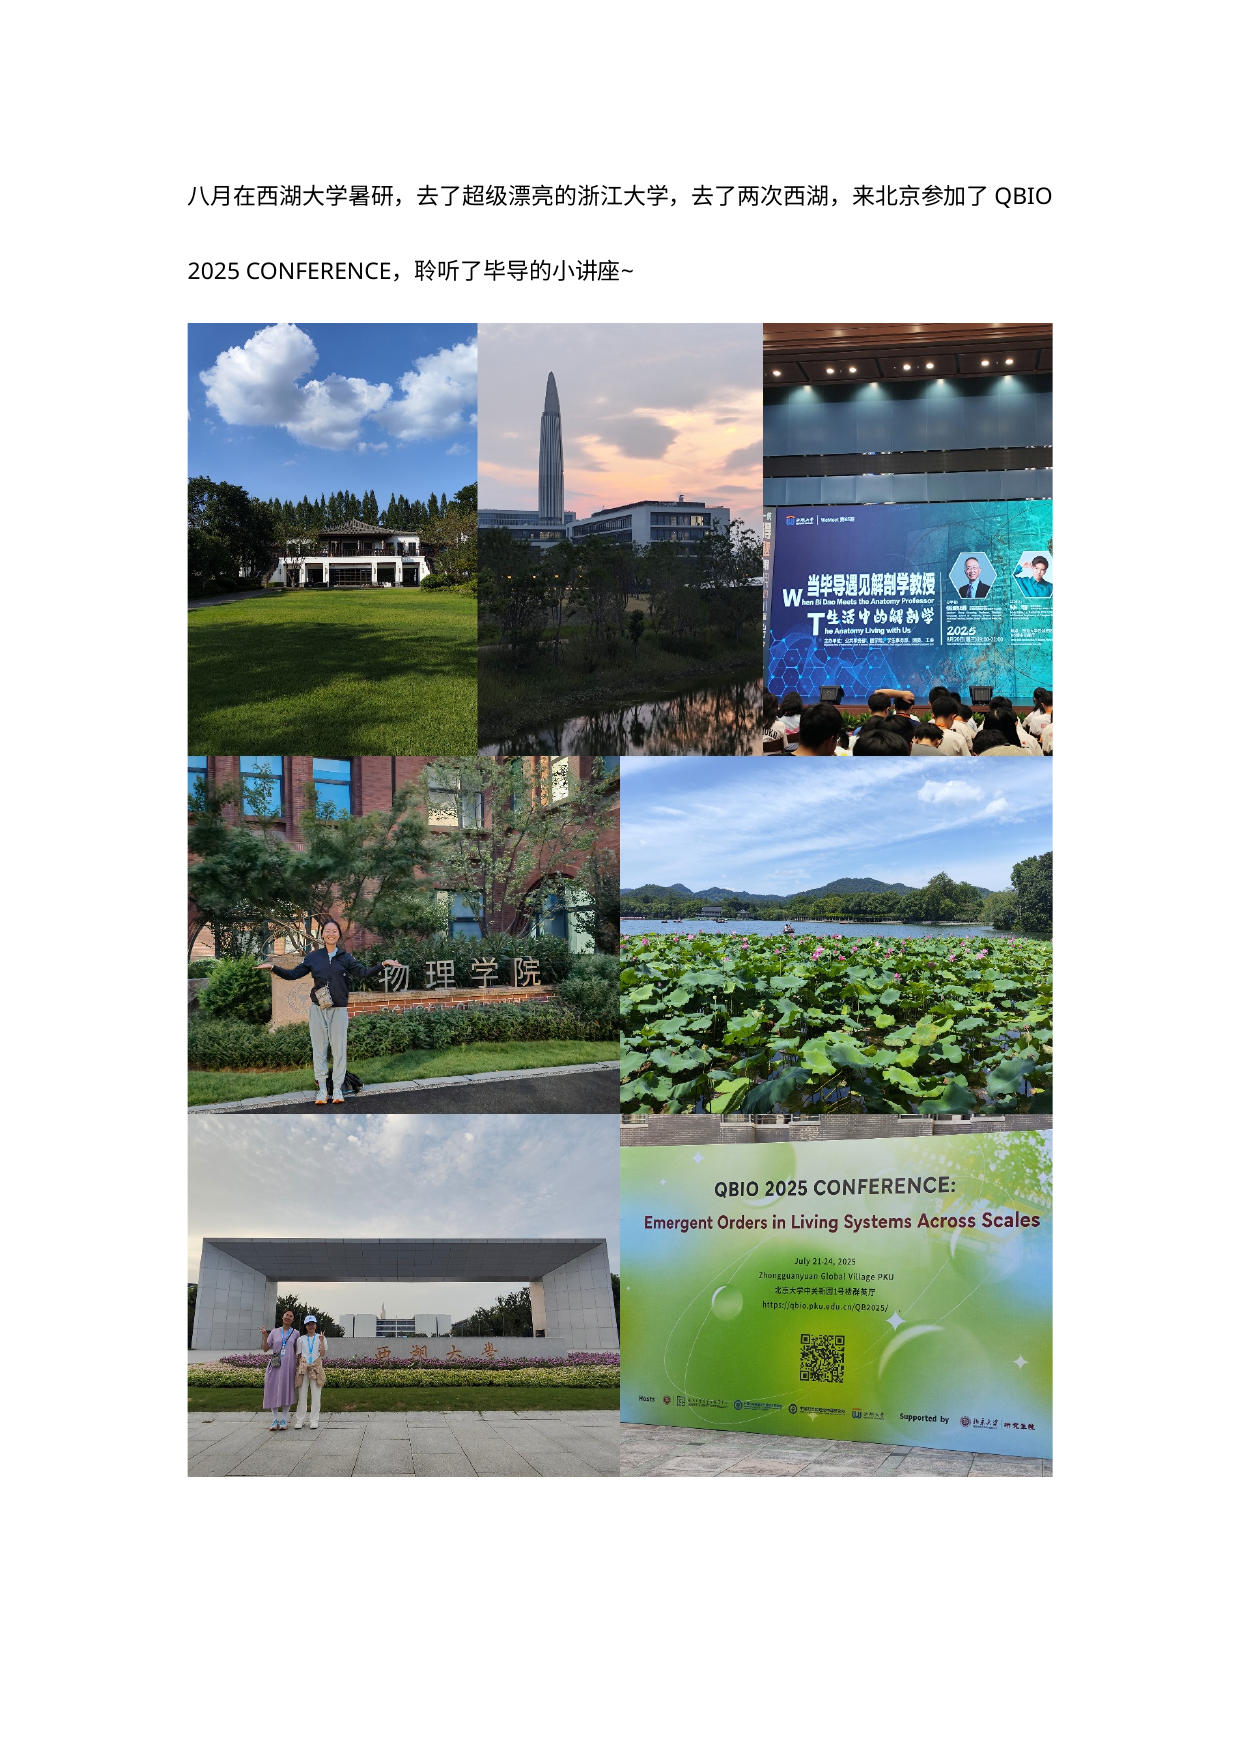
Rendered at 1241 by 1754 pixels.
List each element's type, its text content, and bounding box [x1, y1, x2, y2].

picture [187, 323, 1053, 1477]
text 八月在西湖大学暑研，去了超级漂亮的浙江大学，去了两次西湖，来北京参加了QBIO 2025 CONFERENCE，聆听了毕导的小讲座~ [187, 162, 1053, 302]
